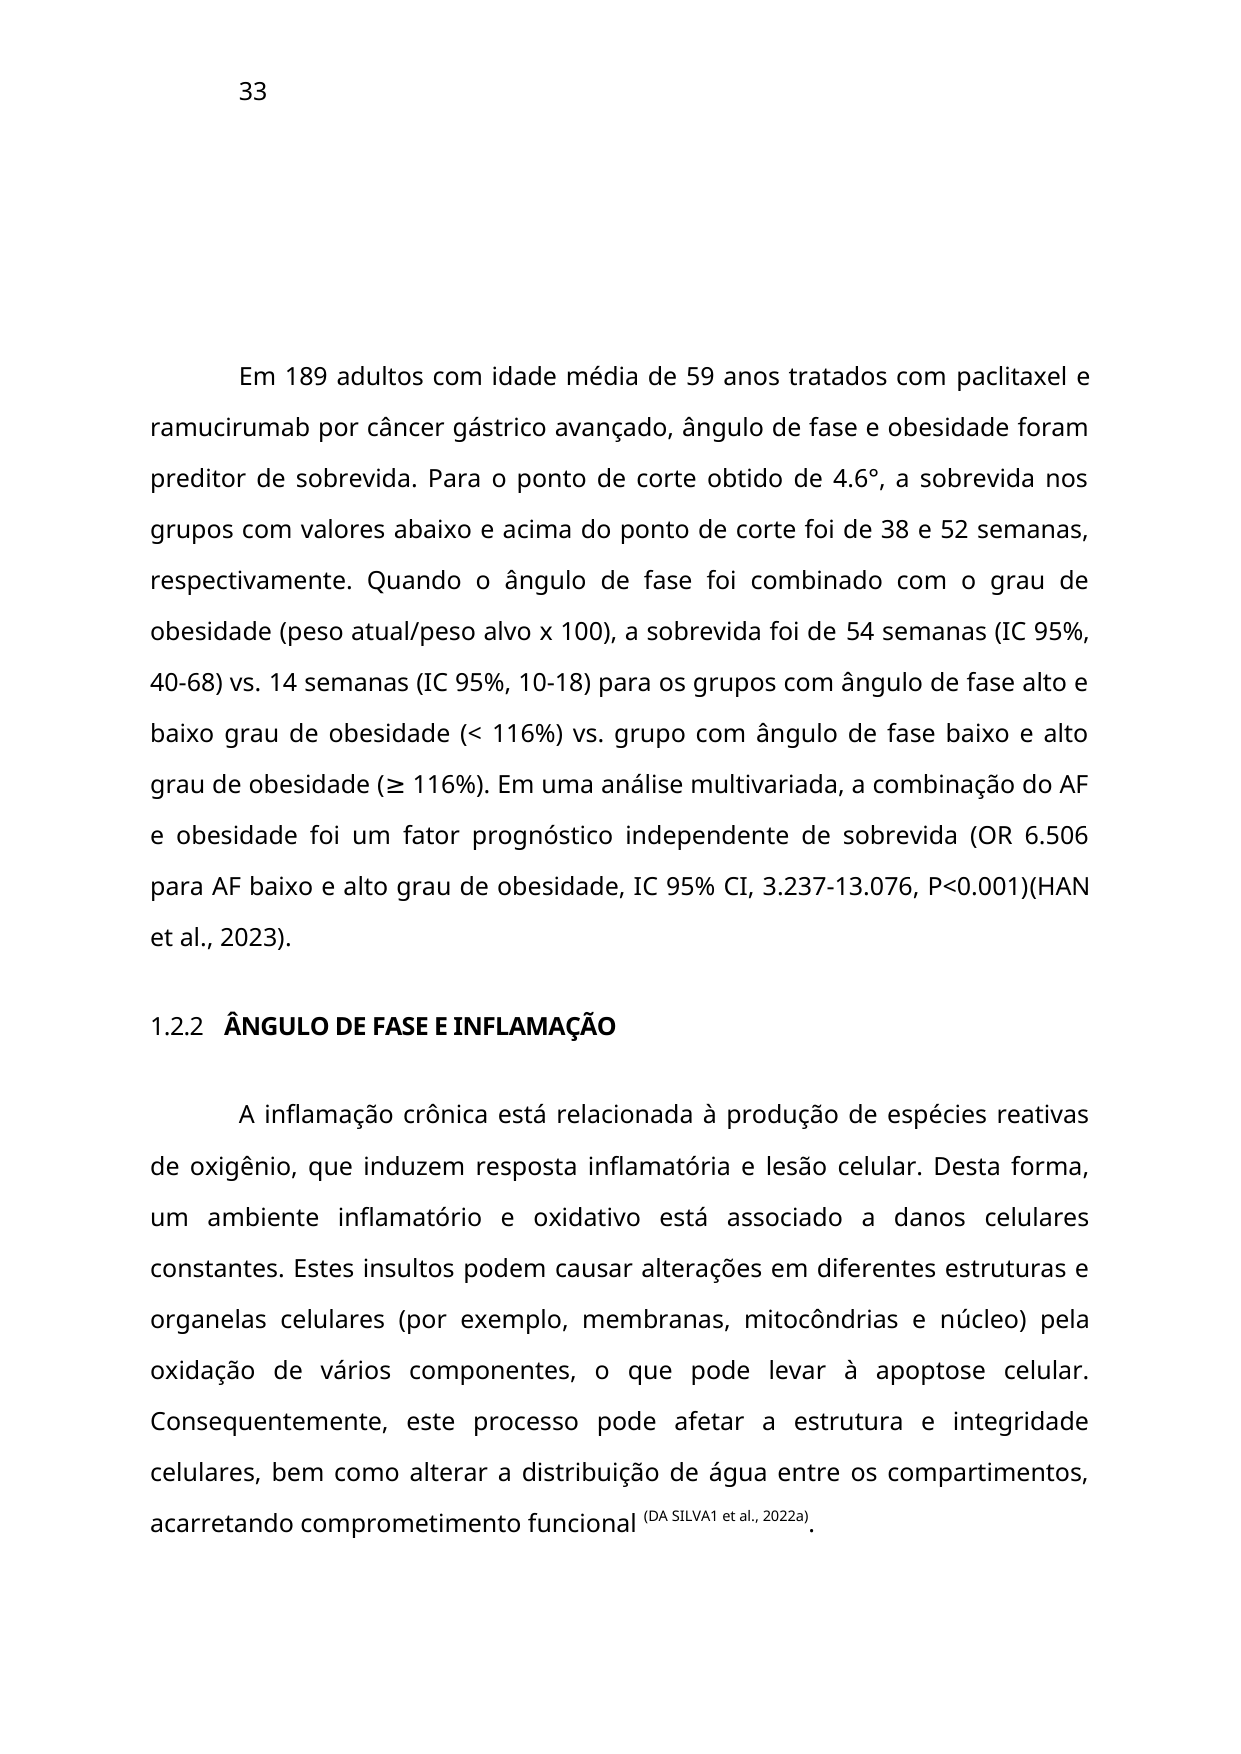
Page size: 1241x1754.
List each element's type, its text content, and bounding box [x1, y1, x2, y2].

text A inflamação crônica está relacionada à produção de espécies reativas de oxigênio, que induzem resposta inflamatória e lesão celular. Desta forma, um ambiente inflamatório e oxidativo está associado a danos celulares constantes. Estes insultos podem causar alterações em diferentes estruturas e organelas celulares (por exemplo, membranas, mitocôndrias e núcleo) pela oxidação de vários componentes, o que pode levar à apoptose celular. Consequentemente, este processo pode afetar a estrutura e integridade celulares, bem como alterar a distribuição de água entre os compartimentos, acarretando comprometimento funcional . [150, 1097, 1090, 1539]
text Em 189 adultos com idade média de 59 anos tratados com ﻿paclitaxel e ramucirumab por câncer gástrico avançado, ângulo de fase e obesidade foram preditor de sobrevida. Para o ponto de corte obtido de 4.6°, a sobrevida nos grupos com valores abaixo e acima do ponto de corte foi de 38 e 52 semanas, respectivamente. Quando o ângulo de fase foi combinado com o grau de obesidade (peso atual/peso alvo x 100), a sobrevida foi de ﻿54 semanas (IC 95%, 40-68) vs. ﻿14 semanas (IC 95%, 10-18) para os grupos com ângulo de fase alto e baixo grau de obesidade (< 116%) vs. grupo com ângulo de fase baixo e alto grau de obesidade (≥ 116%). Em uma análise multivariada, a combinação do AF ﻿e obesidade foi um fator prognóstico independente de sobrevida (OR 6.506 para AF baixo e alto grau de obesidade, IC 95% CI, 3.237-13.076, P<0.001). [150, 359, 1090, 954]
subtitle Ângulo de Fase e Inflamação [150, 1009, 1090, 1043]
